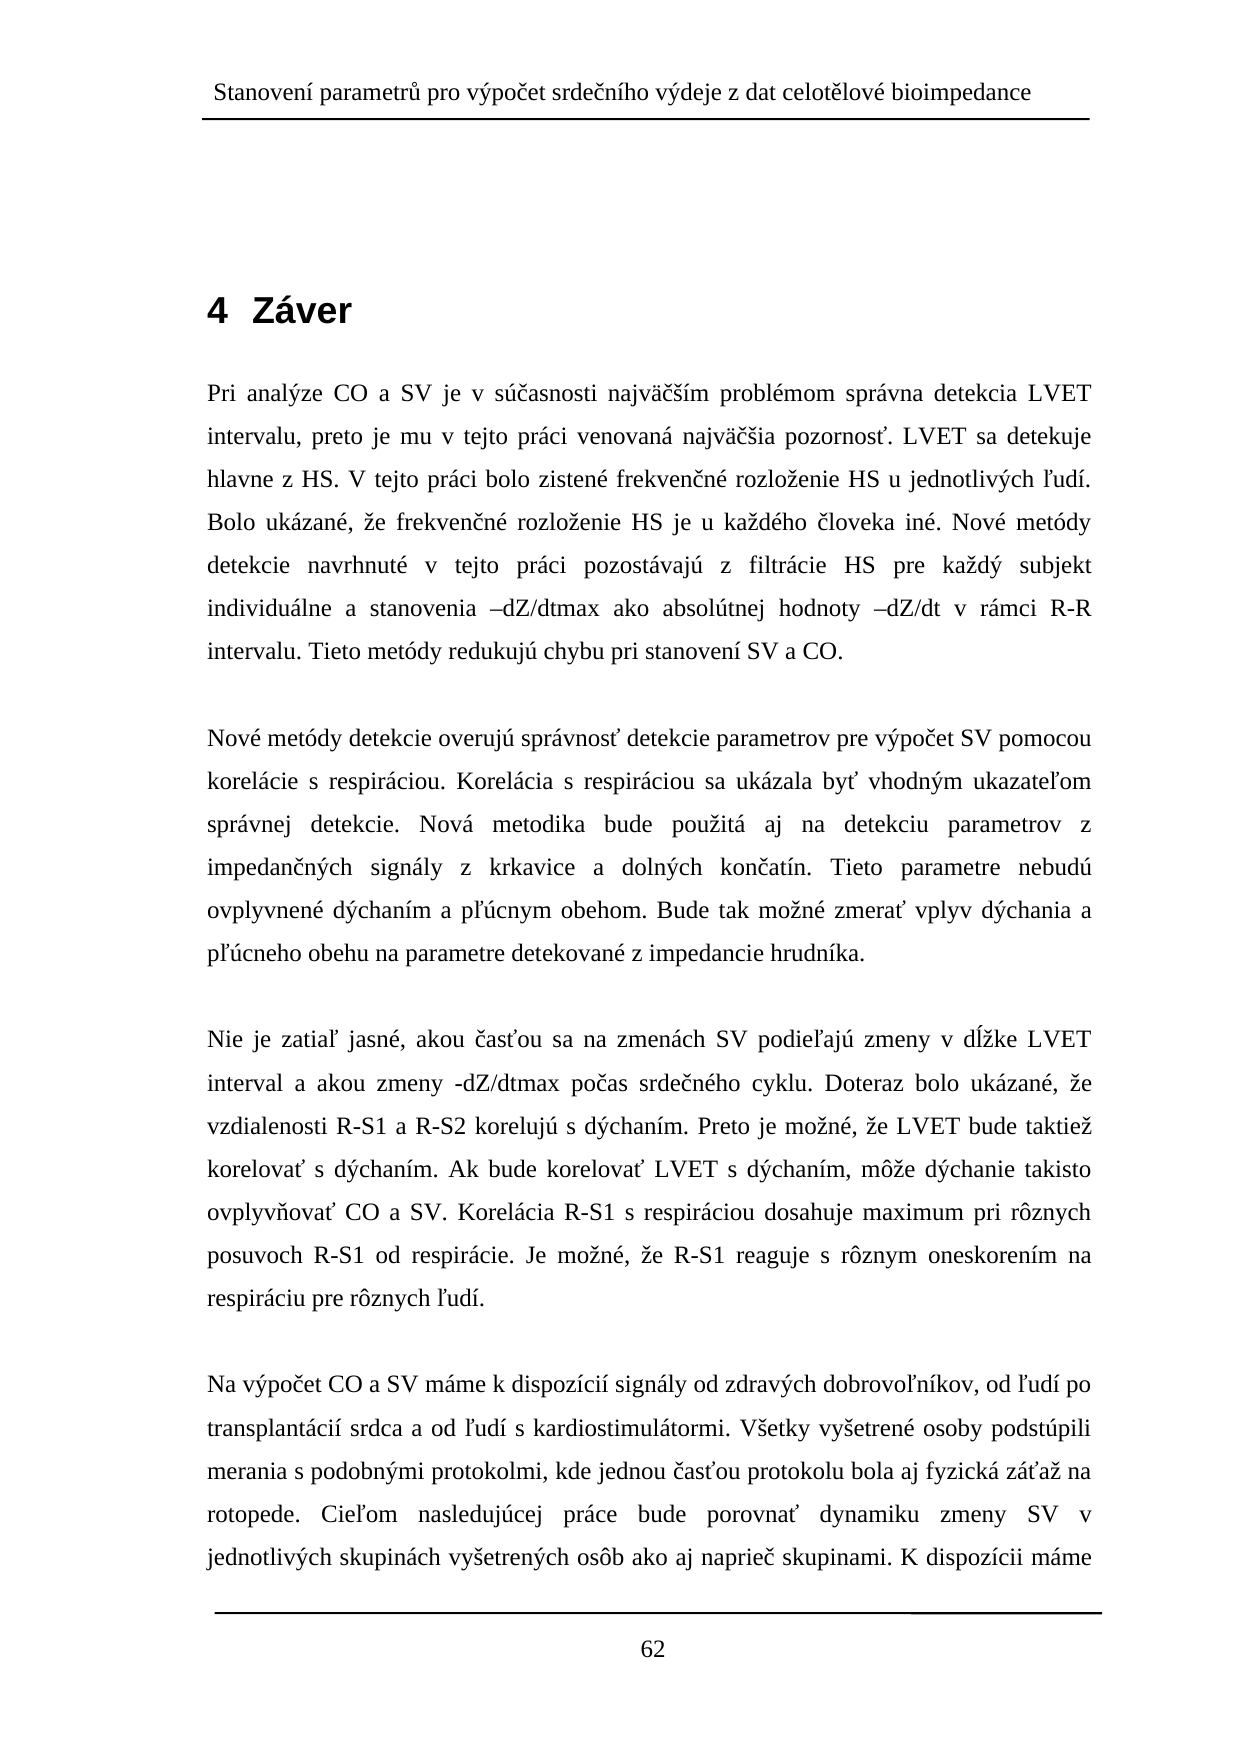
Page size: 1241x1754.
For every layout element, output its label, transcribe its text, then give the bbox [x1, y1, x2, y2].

text Nie je zatiaľ jasné, akou časťou sa na zmenách SV podieľajú zmeny v dĺžke LVET interval a akou zmeny -dZ/dtmax počas srdečného cyklu. Doteraz bolo ukázané, že vzdialenosti R-S1 a R-S2 korelujú s dýchaním. Preto je možné, že LVET bude taktiež korelovať s dýchaním. Ak bude korelovať LVET s dýchaním, môže dýchanie takisto ovplyvňovať CO a SV. Korelácia R-S1 s respiráciou dosahuje maximum pri rôznych posuvoch R-S1 od respirácie. Je možné, že R-S1 reaguje s rôznym oneskorením na respiráciu pre rôznych ľudí. [207, 1024, 1092, 1312]
subtitle Záver [207, 288, 1092, 331]
text Nové metódy detekcie overujú správnosť detekcie parametrov pre výpočet SV pomocou korelácie s respiráciou. Korelácia s respiráciou sa ukázala byť vhodným ukazateľom správnej detekcie. Nová metodika bude použitá aj na detekciu parametrov z impedančných signály z krkavice a dolných končatín. Tieto parametre nebudú ovplyvnené dýchaním a pľúcnym obehom. Bude tak možné zmerať vplyv dýchania a pľúcneho obehu na parametre detekované z impedancie hrudníka. [207, 723, 1092, 967]
text Pri analýze CO a SV je v súčasnosti najväčším problémom správna detekcia LVET intervalu, preto je mu v tejto práci venovaná najväčšia pozornosť. LVET sa detekuje hlavne z HS. V tejto práci bolo zistené frekvenčné rozloženie HS u jednotlivých ľudí. Bolo ukázané, že frekvenčné rozloženie HS je u každého človeka iné. Nové metódy detekcie navrhnuté v tejto práci pozostávajú z filtrácie HS pre každý subjekt individuálne a stanovenia –dZ/dtmax ako absolútnej hodnoty –dZ/dt v rámci R-R intervalu. Tieto metódy redukujú chybu pri stanovení SV a CO. [207, 378, 1092, 665]
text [207, 1369, 1092, 1571]
